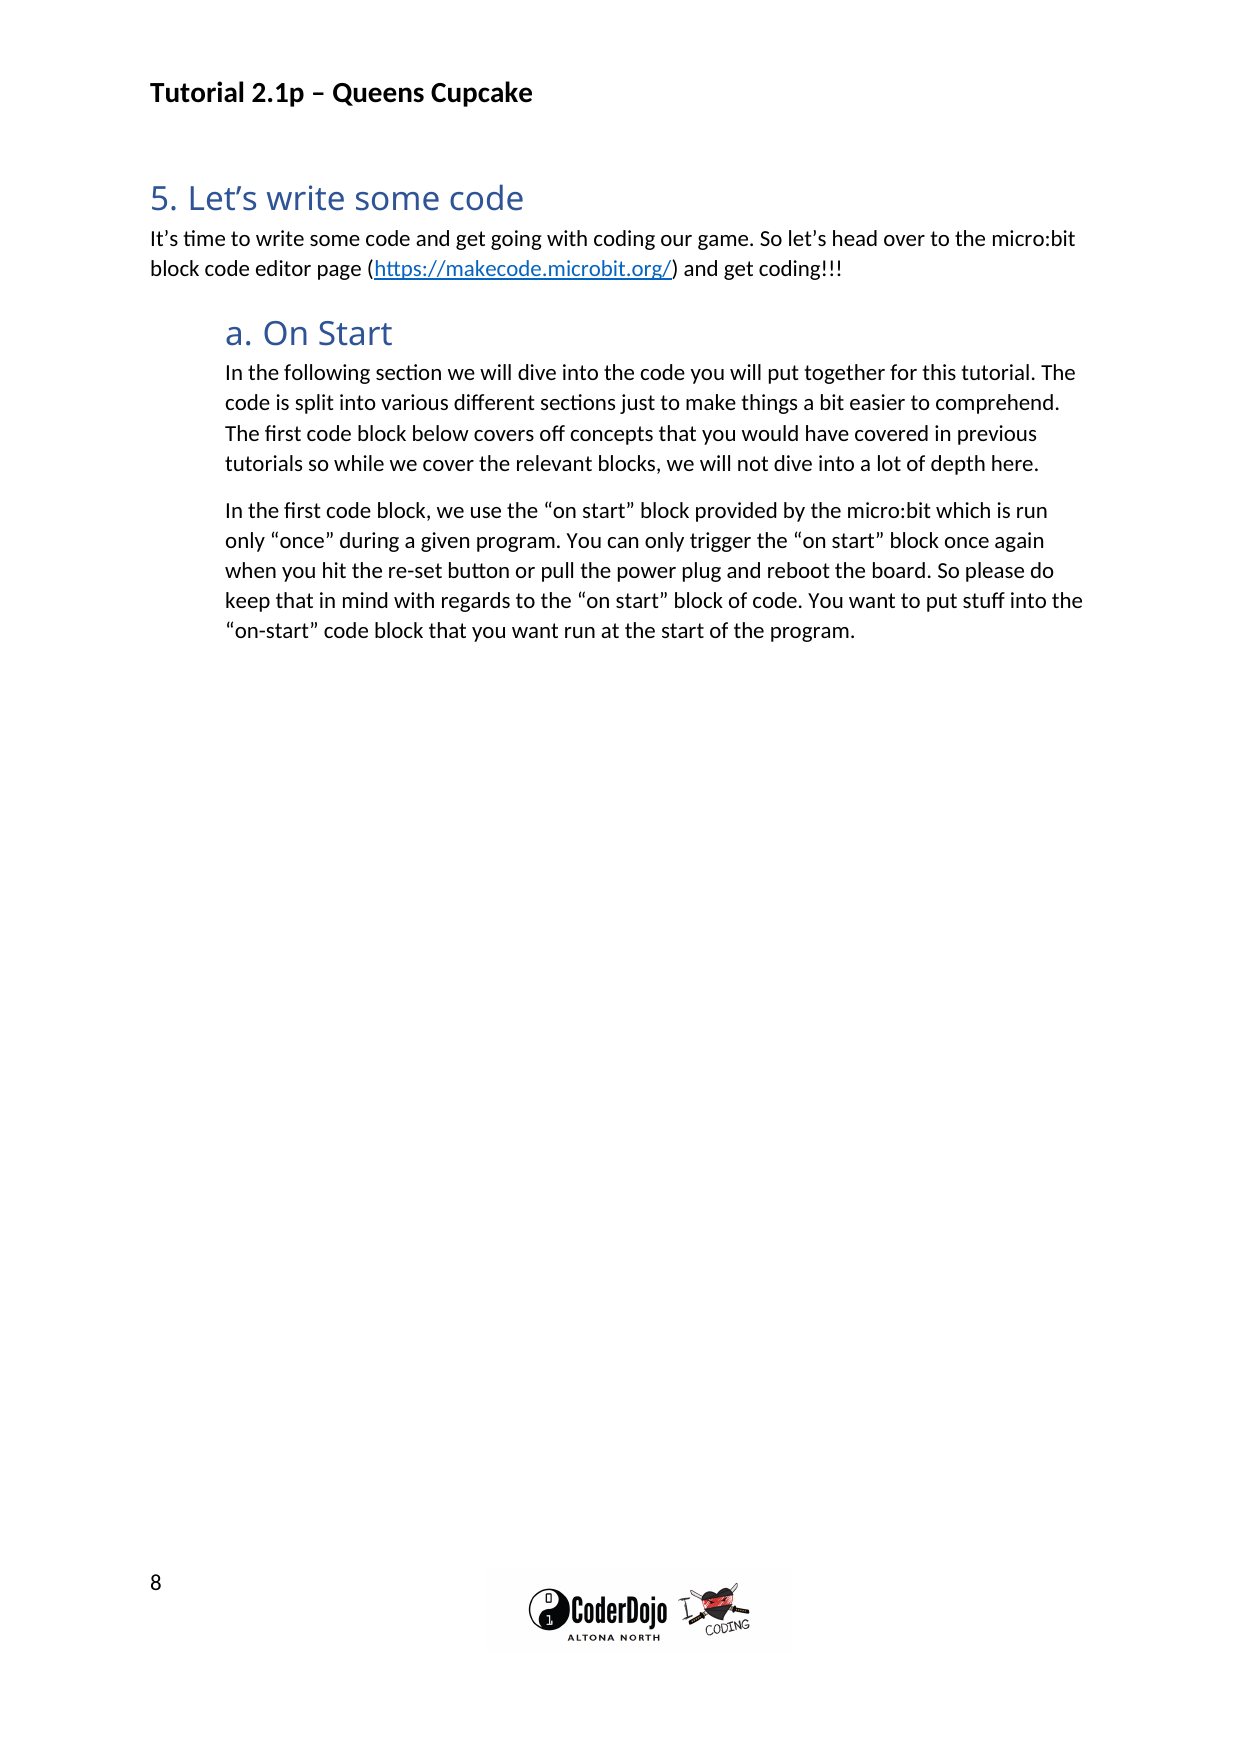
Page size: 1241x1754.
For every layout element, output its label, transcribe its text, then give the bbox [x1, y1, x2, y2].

text In the following section we will dive into the code you will put together for this tutorial. The code is split into various different sections just to make things a bit easier to comprehend. The first code block below covers off concepts that you would have covered in previous tutorials so while we cover the relevant blocks, we will not dive into a lot of depth here. [225, 358, 1090, 477]
subtitle Let’s write some code [150, 175, 1090, 220]
text In the first code block, we use the “on start” block provided by the micro:bit which is run only “once” during a given program. You can only trigger the “on start” block once again when you hit the re-set button or pull the power plug and reboot the board. So please do keep that in mind with regards to the “on start” block of code. You want to put stuff into the “on-start” code block that you want run at the start of the program. [225, 496, 1090, 645]
picture [486, 1568, 792, 1653]
text It’s time to write some code and get going with coding our game. So let’s head over to the micro:bit block code editor page (https://makecode.microbit.org/) and get coding!!! [150, 224, 1090, 282]
subtitle On Start [225, 309, 1090, 355]
